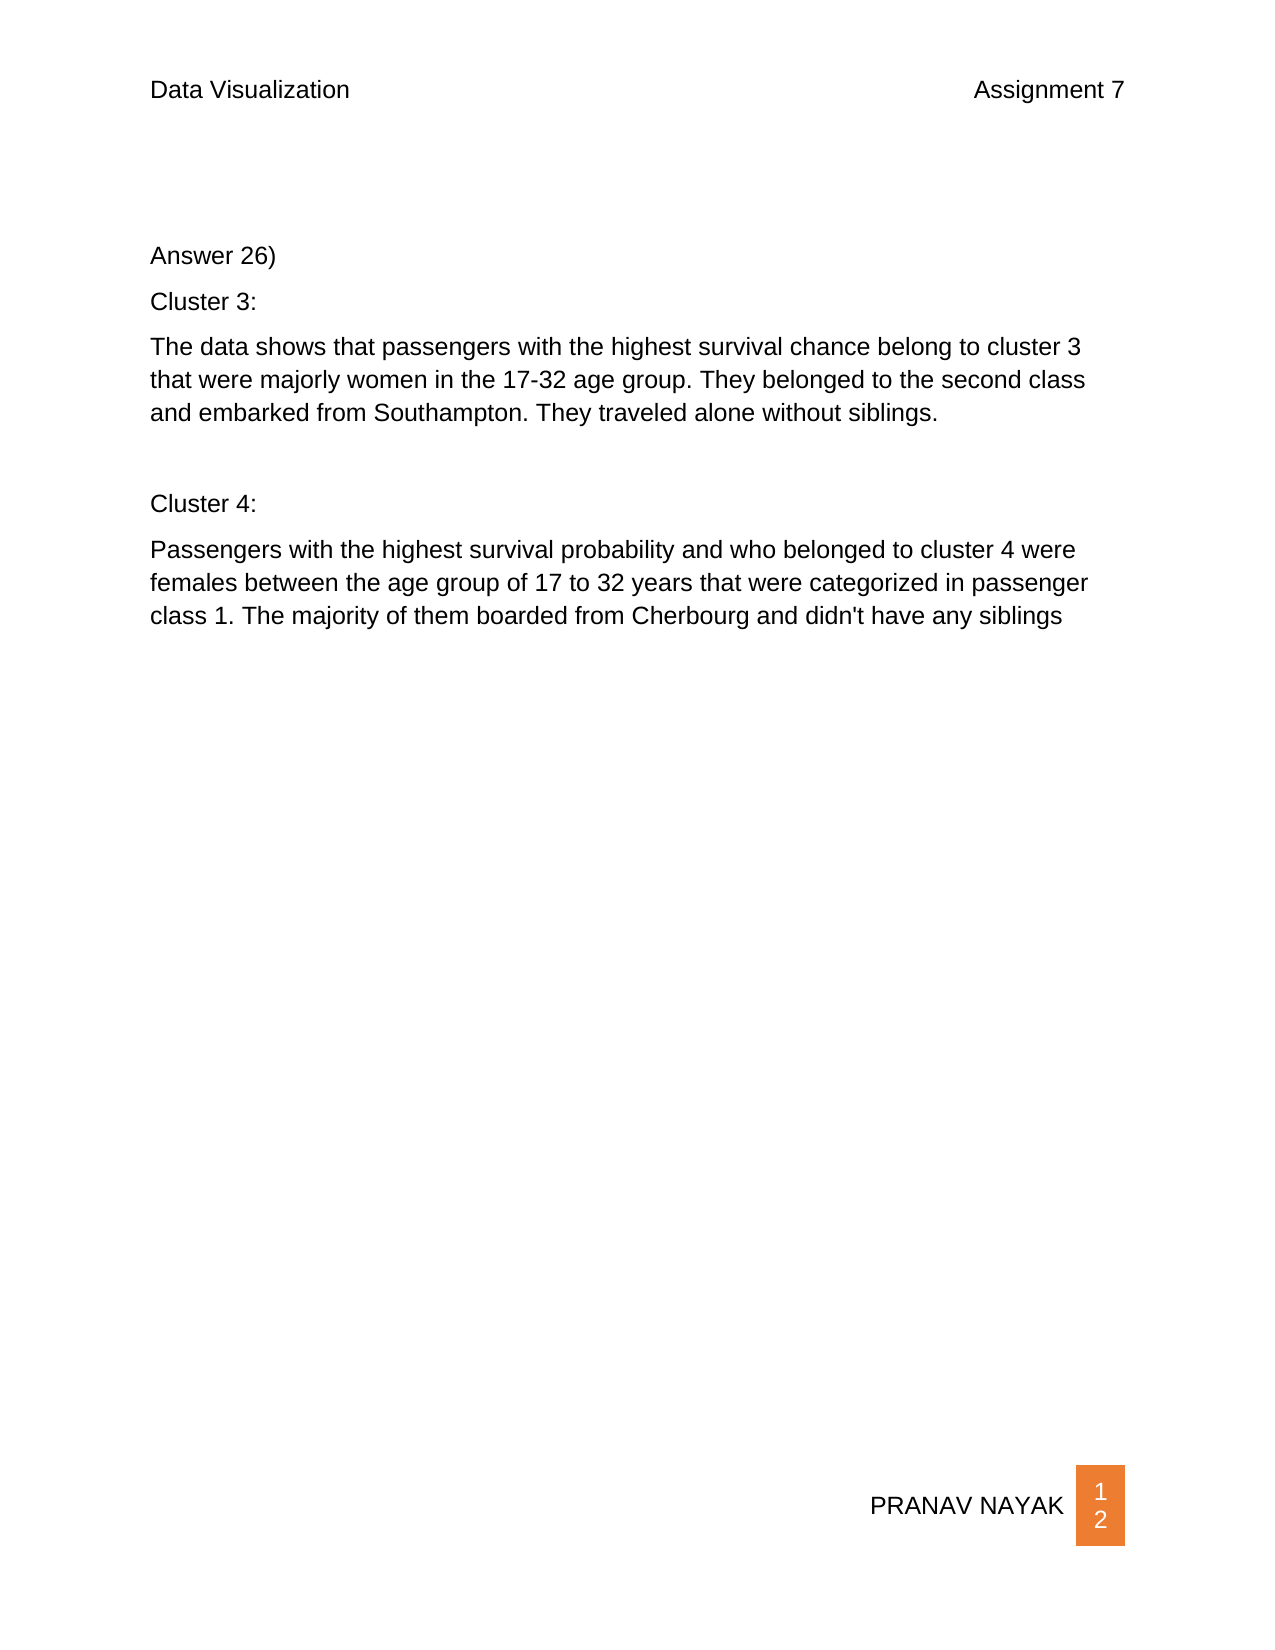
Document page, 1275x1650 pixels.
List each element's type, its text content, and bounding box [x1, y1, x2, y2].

text Passengers with the highest survival probability and who belonged to cluster 4 were females between the age group of 17 to 32 years that were categorized in passenger class 1. The majority of them boarded from Cherbourg and didn't have any siblings [150, 535, 1125, 629]
text The data shows that passengers with the highest survival chance belong to cluster 3 that were majorly women in the 17-32 age group. They belonged to the second class and embarked from Southampton. They traveled alone without siblings. [150, 332, 1125, 427]
text Cluster 4: [150, 489, 1125, 518]
text Answer 26) [150, 241, 1125, 270]
text Cluster 3: [150, 287, 1125, 315]
